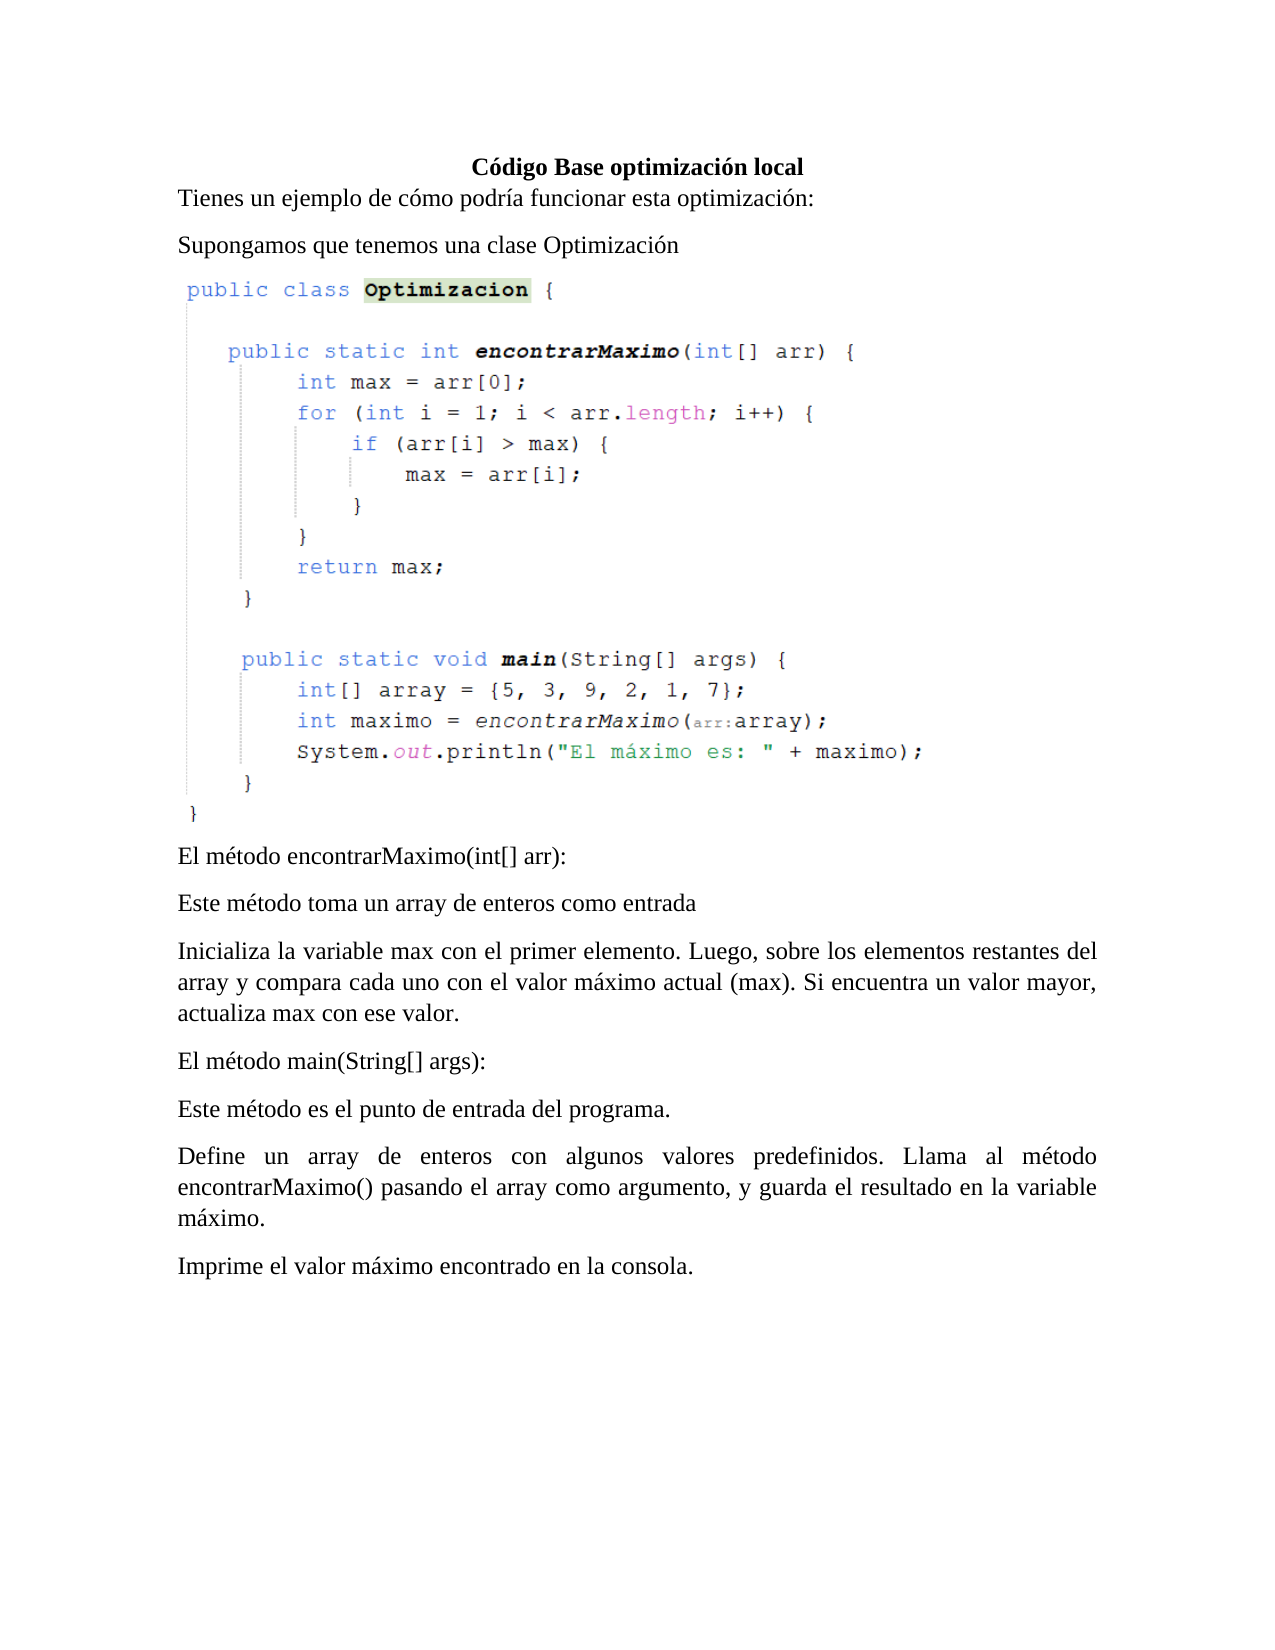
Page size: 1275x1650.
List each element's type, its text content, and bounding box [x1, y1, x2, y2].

text Tienes un ejemplo de cómo podría funcionar esta optimización: [177, 183, 1098, 212]
text Define un array de enteros con algunos valores predefinidos. Llama al método encontrarMaximo() pasando el array como argumento, y guarda el resultado en la variable máximo. [177, 1141, 1098, 1232]
picture [177, 278, 1098, 822]
text Este método toma un array de enteros como entrada [177, 888, 1098, 917]
text Este método es el punto de entrada del programa. [177, 1094, 1098, 1122]
text Supongamos que tenemos una clase Optimización [177, 231, 1098, 259]
text Imprime el valor máximo encontrado en la consola. [177, 1251, 1098, 1280]
text Inicializa la variable max con el primer elemento. Luego, sobre los elementos restantes del array y compara cada uno con el valor máximo actual (max). Si encuentra un valor mayor, actualiza max con ese valor. [177, 936, 1098, 1027]
text El método main(String[] args): [177, 1046, 1098, 1075]
text El método encontrarMaximo(int[] arr): [177, 841, 1098, 869]
subtitle Código Base optimización local [177, 152, 1098, 181]
